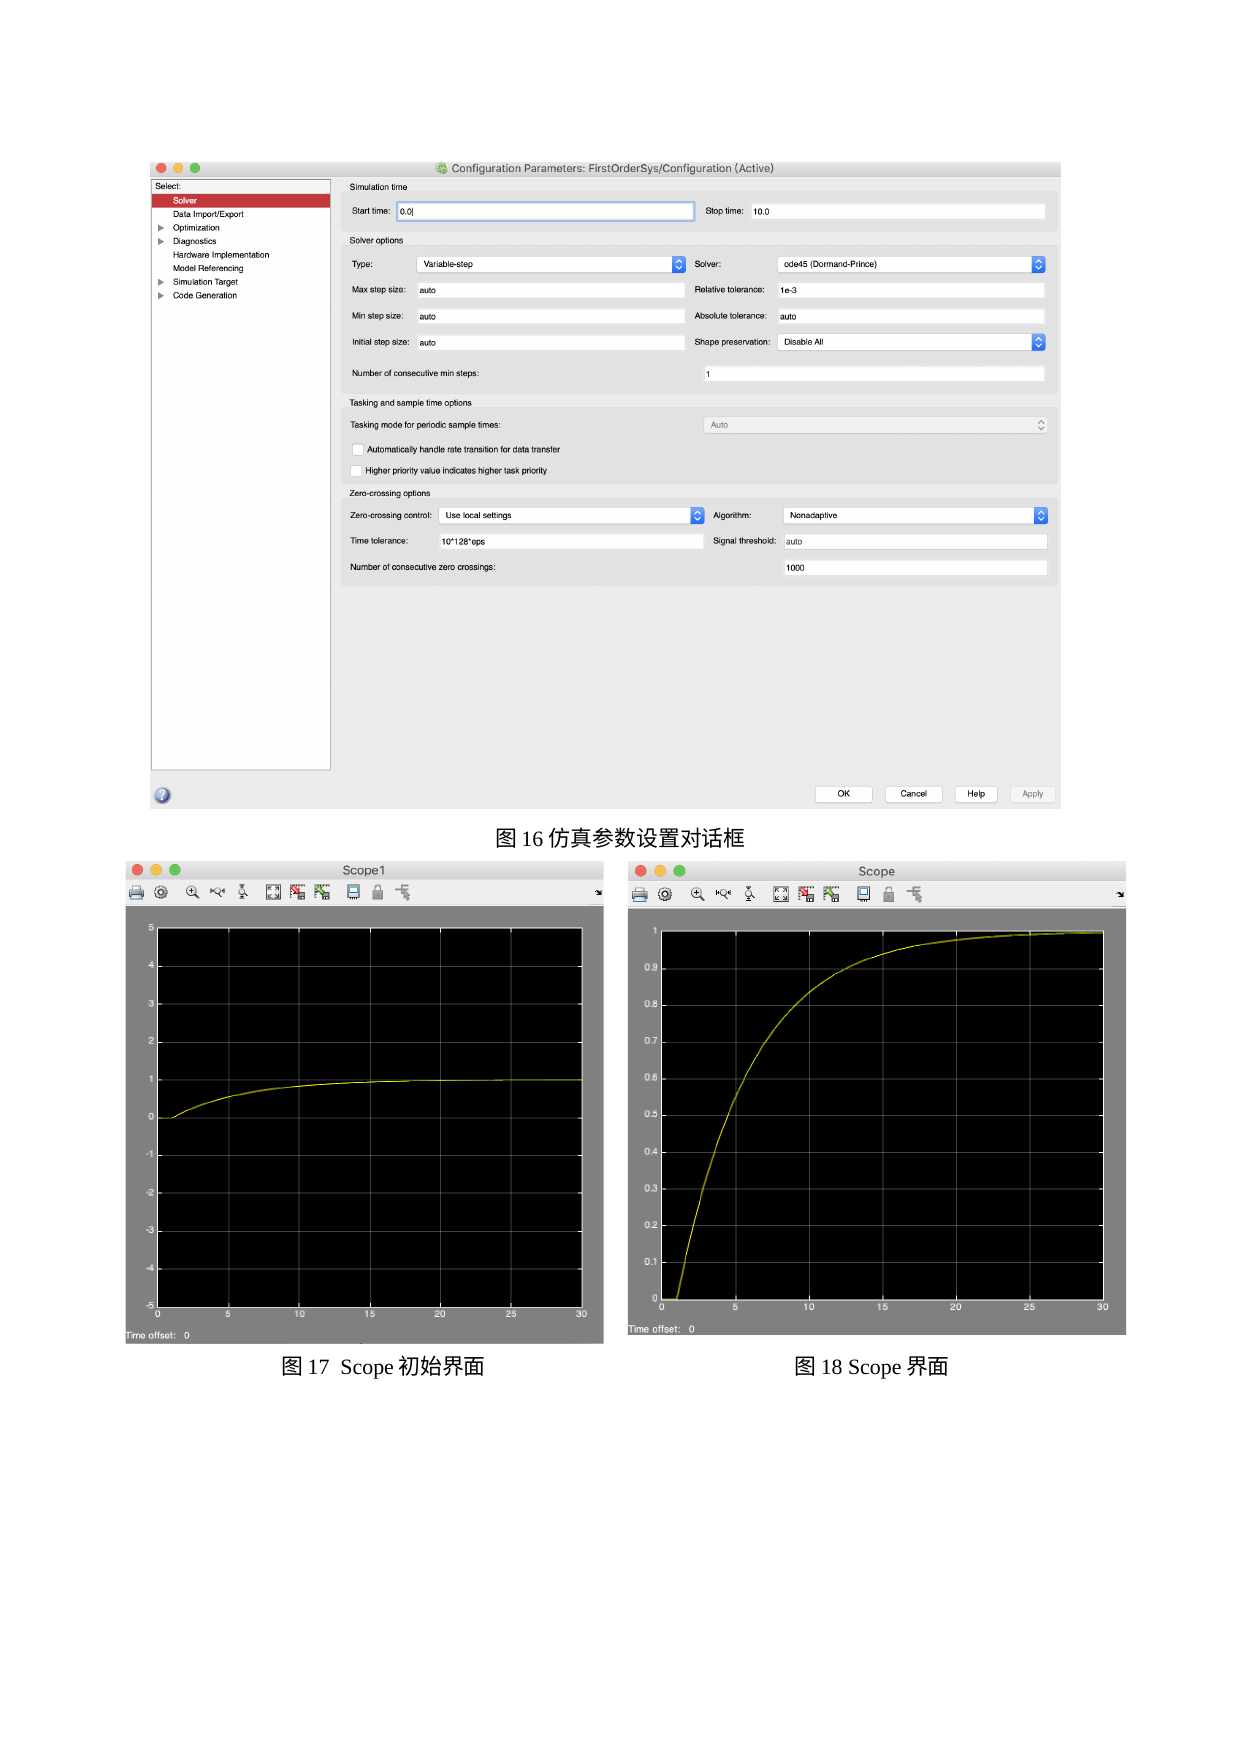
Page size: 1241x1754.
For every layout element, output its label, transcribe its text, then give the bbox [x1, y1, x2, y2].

text 图16 仿真参数设置对话框 [112, 820, 1128, 853]
table_header 图17 Scope初始界面 [113, 861, 617, 1381]
picture [125, 861, 604, 1344]
picture [627, 861, 1127, 1335]
picture [150, 162, 1061, 809]
table_header 图18 Scope界面 [617, 861, 1127, 1381]
